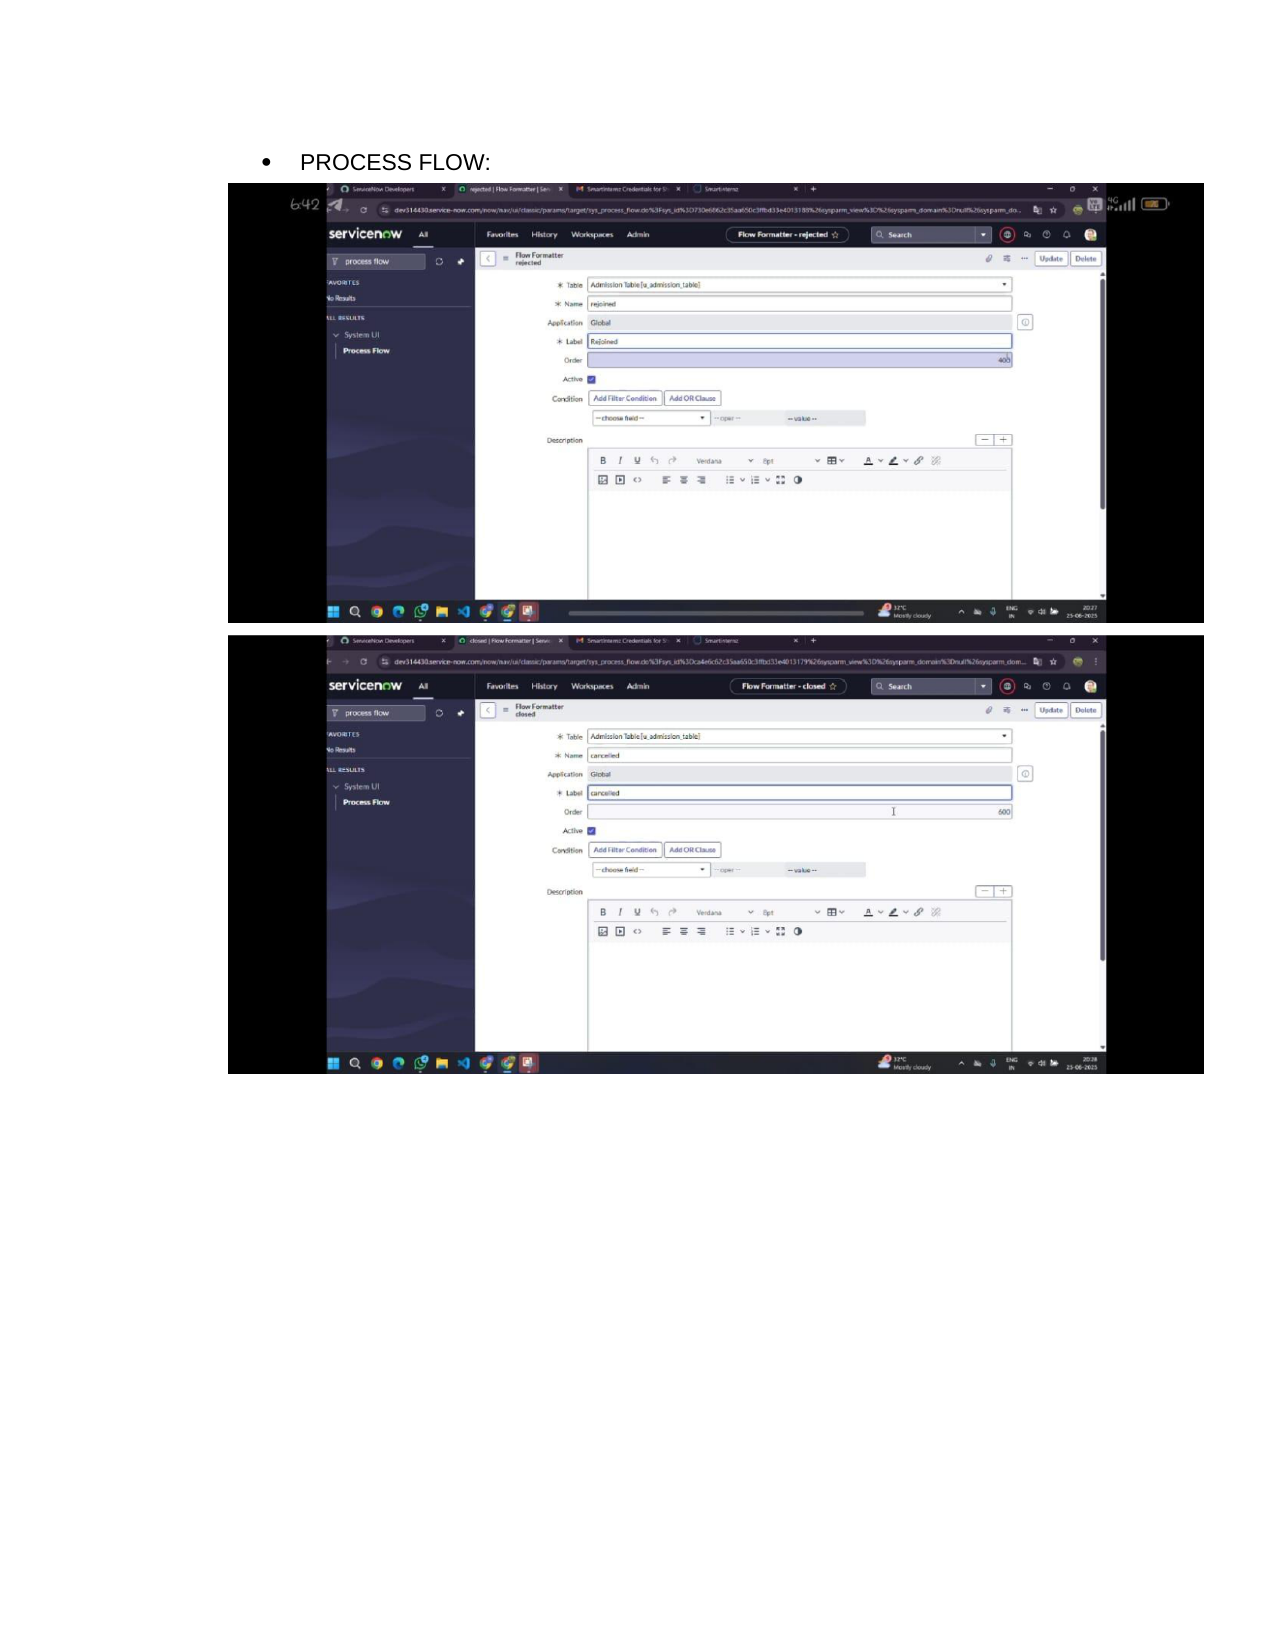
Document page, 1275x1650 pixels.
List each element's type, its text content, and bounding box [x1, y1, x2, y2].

list PROCESS FLOW:​ [262, 148, 1125, 175]
picture [228, 183, 1204, 1074]
